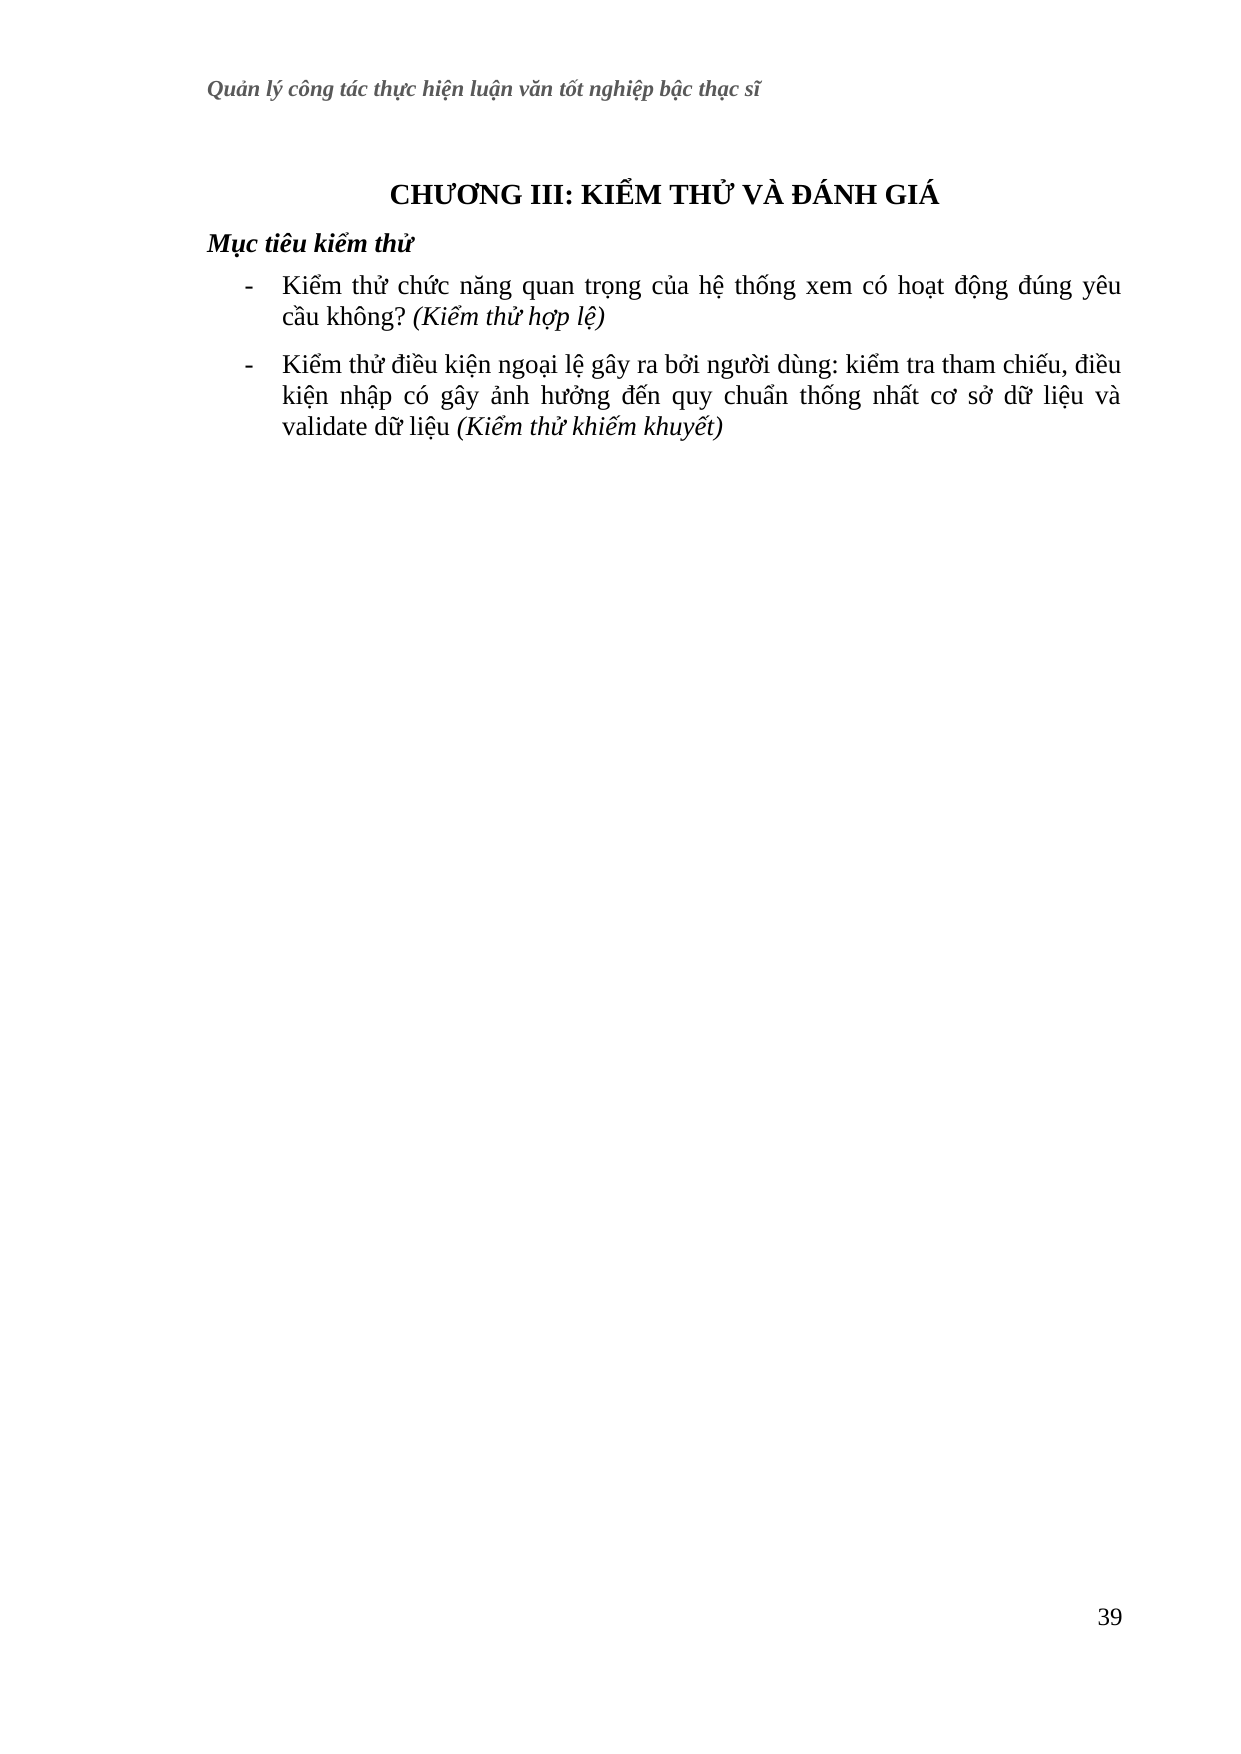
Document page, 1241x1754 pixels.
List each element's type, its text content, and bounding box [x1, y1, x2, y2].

list Kiểm thử điều kiện ngoại lệ gây ra bởi người dùng: kiểm tra tham chiếu, điều kiện nhập có gây ảnh hưởng đến quy chuẩn thống nhất cơ sở dữ liệu và validate dữ liệu (Kiểm thử khiếm khuyết) [244, 348, 1122, 441]
subtitle CHƯƠNG III: KIỂM THỬ VÀ ĐÁNH GIÁ [207, 177, 1122, 211]
list Kiểm thử chức năng quan trọng của hệ thống xem có hoạt động đúng yêu cầu không? (Kiểm thử hợp lệ) [244, 269, 1122, 331]
subtitle Mục tiêu kiểm thử [207, 227, 1122, 258]
